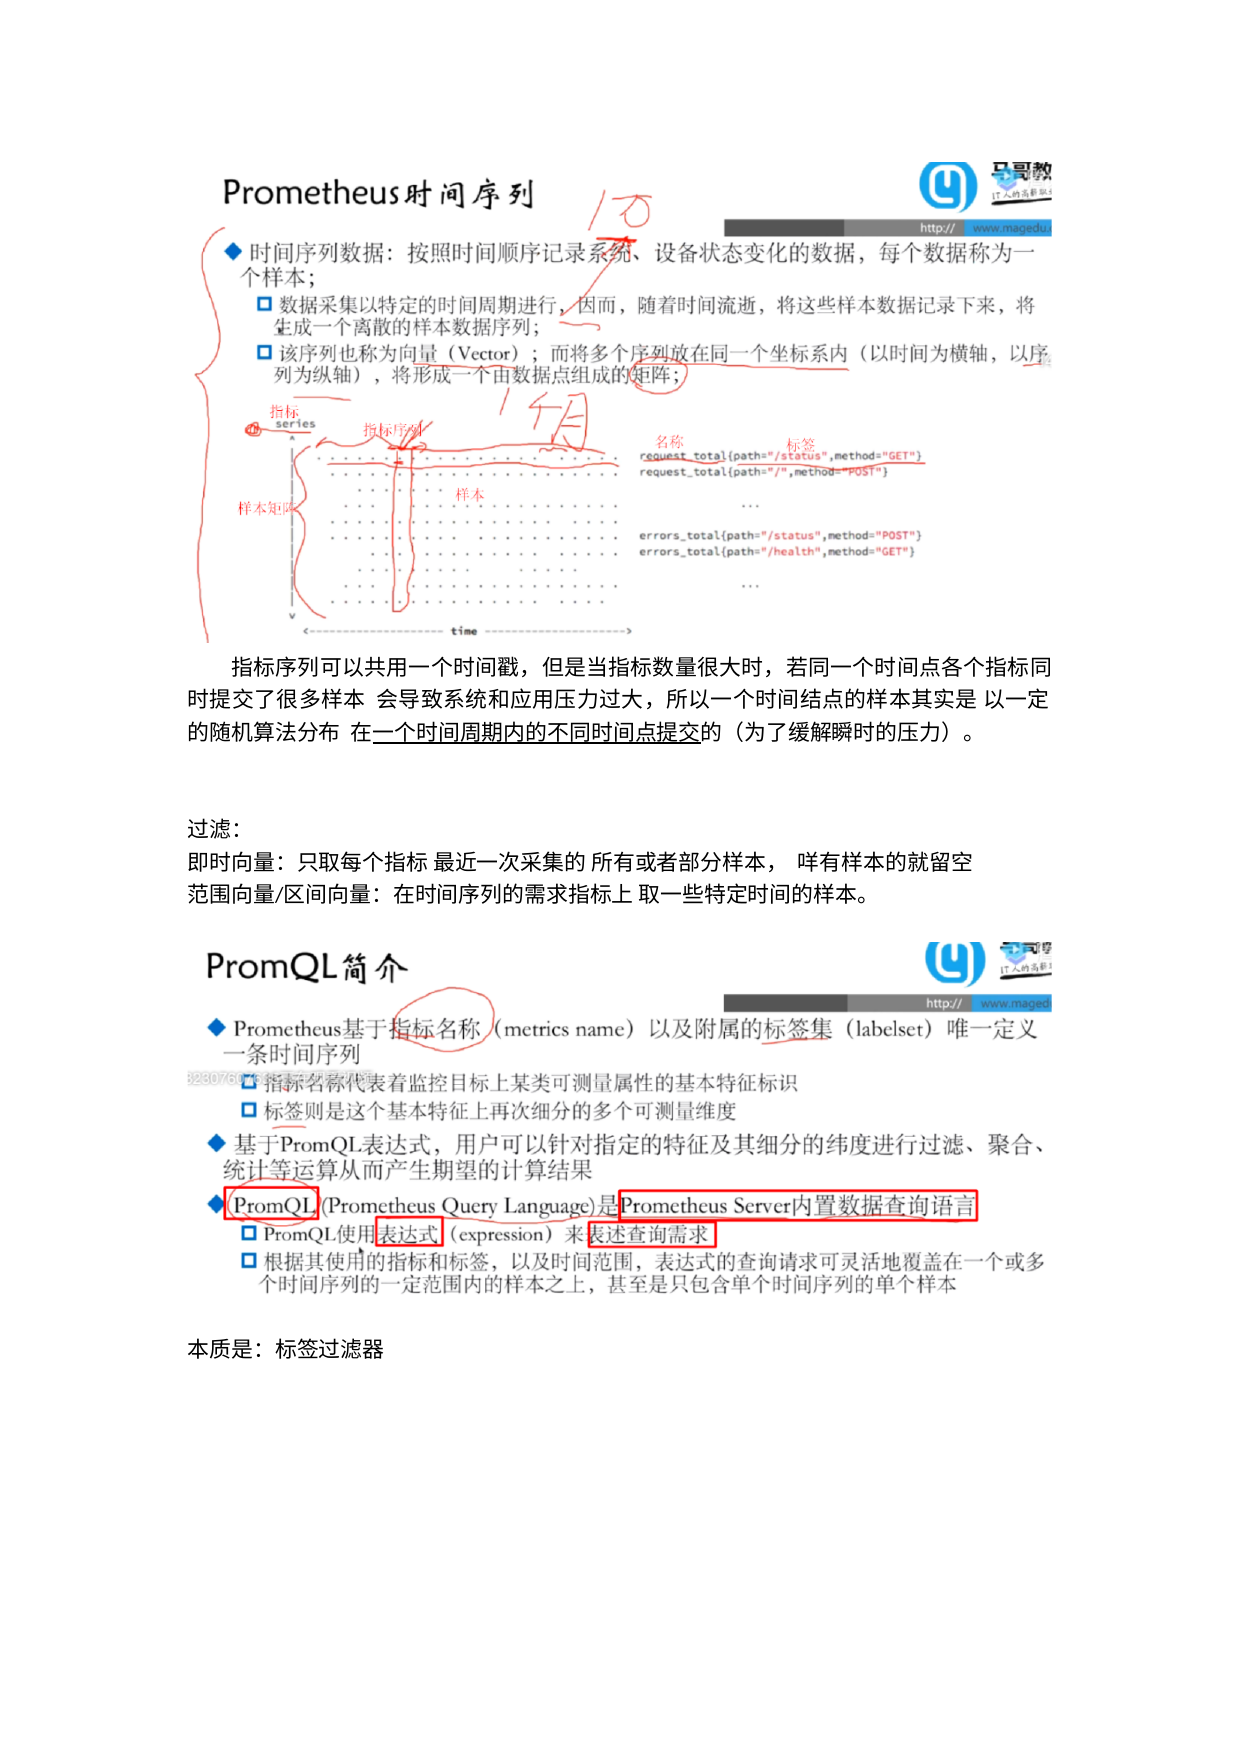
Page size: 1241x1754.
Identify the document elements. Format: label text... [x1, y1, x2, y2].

text 范围向量/区间向量：在时间序列的需求指标上 取一些特定时间的样本。 [187, 877, 1053, 909]
text 指标序列可以共用一个时间戳，但是当指标数量很大时，若同一个时间点各个指标同时提交了很多样本 会导致系统和应用压力过大，所以一个时间结点的样本其实是 以一定的随机算法分布 在一个时间周期内的不同时间点提交的（为了缓解瞬时的压力）。 [187, 649, 1053, 747]
picture [187, 162, 1052, 643]
text 过滤： [187, 812, 1053, 844]
text 本质是：标签过滤器 [187, 1332, 1053, 1364]
picture [187, 942, 1052, 1317]
text 即时向量：只取每个指标 最近一次采集的 所有或者部分样本， 咩有样本的就留空 [187, 844, 1053, 877]
